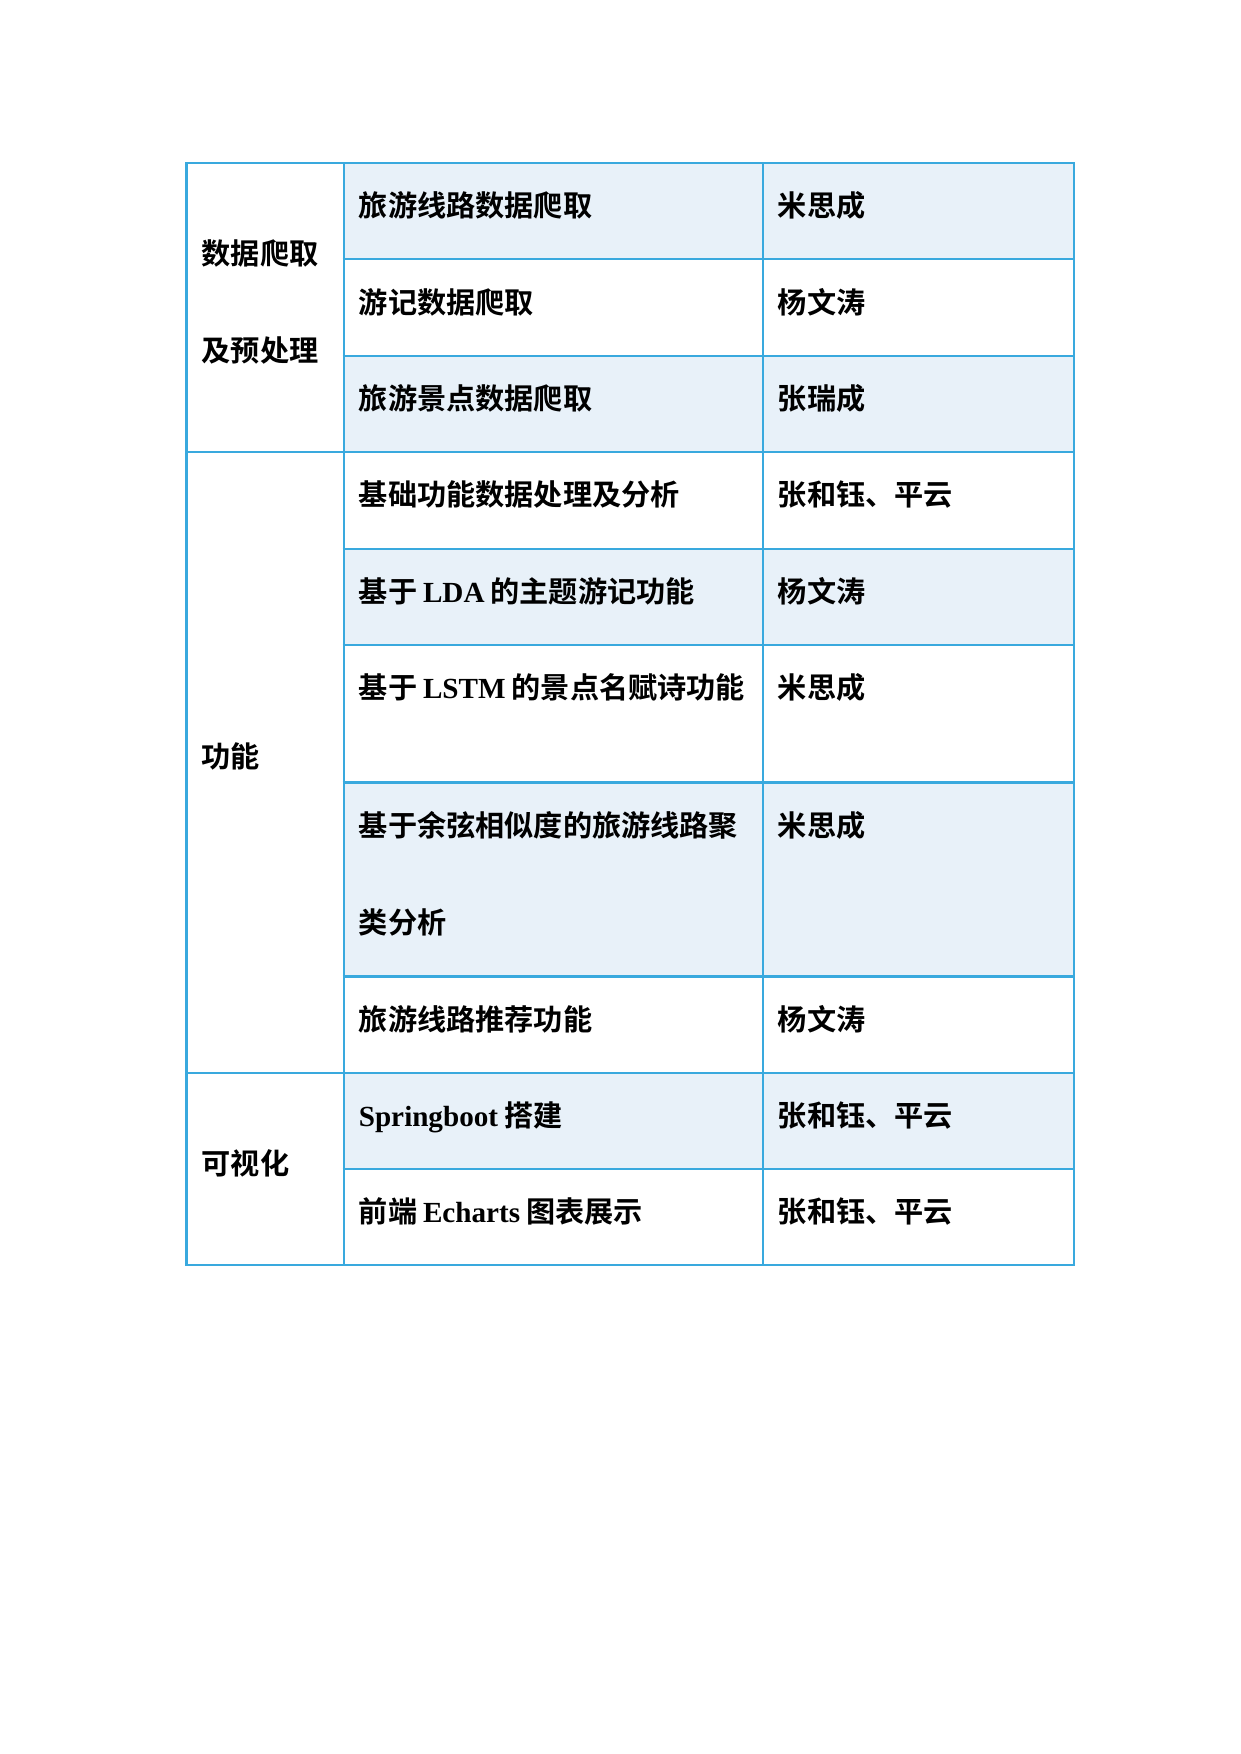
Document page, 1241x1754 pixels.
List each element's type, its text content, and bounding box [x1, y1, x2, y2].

table_cell 基于余弦相似度的旅游线路聚类分析 [345, 784, 762, 975]
table_cell Springboot搭建 [345, 1074, 762, 1168]
table_header 米思成 [764, 164, 1073, 258]
table_cell 旅游线路推荐功能 [345, 978, 762, 1072]
table_cell 张和钰、平云 [764, 453, 1073, 547]
table_cell 杨文涛 [764, 260, 1073, 355]
table_cell 旅游景点数据爬取 [345, 357, 762, 451]
table_cell 基础功能数据处理及分析 [345, 453, 762, 547]
table_cell 米思成 [764, 784, 1073, 975]
table_cell 功能 [188, 453, 343, 1072]
table_cell 可视化 [188, 1074, 343, 1264]
table_cell 基于LSTM的景点名赋诗功能 [345, 646, 762, 781]
table_cell 杨文涛 [764, 550, 1073, 644]
table_cell 杨文涛 [764, 978, 1073, 1072]
table_cell 张和钰、平云 [764, 1074, 1073, 1168]
table_cell 张瑞成 [764, 357, 1073, 451]
table_header 数据爬取及预处理 [188, 164, 343, 451]
table_cell 米思成 [764, 646, 1073, 781]
table_cell 基于LDA的主题游记功能 [345, 550, 762, 644]
table_header 旅游线路数据爬取 [345, 164, 762, 258]
table_cell 游记数据爬取 [345, 260, 762, 355]
table_cell 张和钰、平云 [764, 1170, 1073, 1264]
table_cell 前端Echarts图表展示 [345, 1170, 762, 1264]
